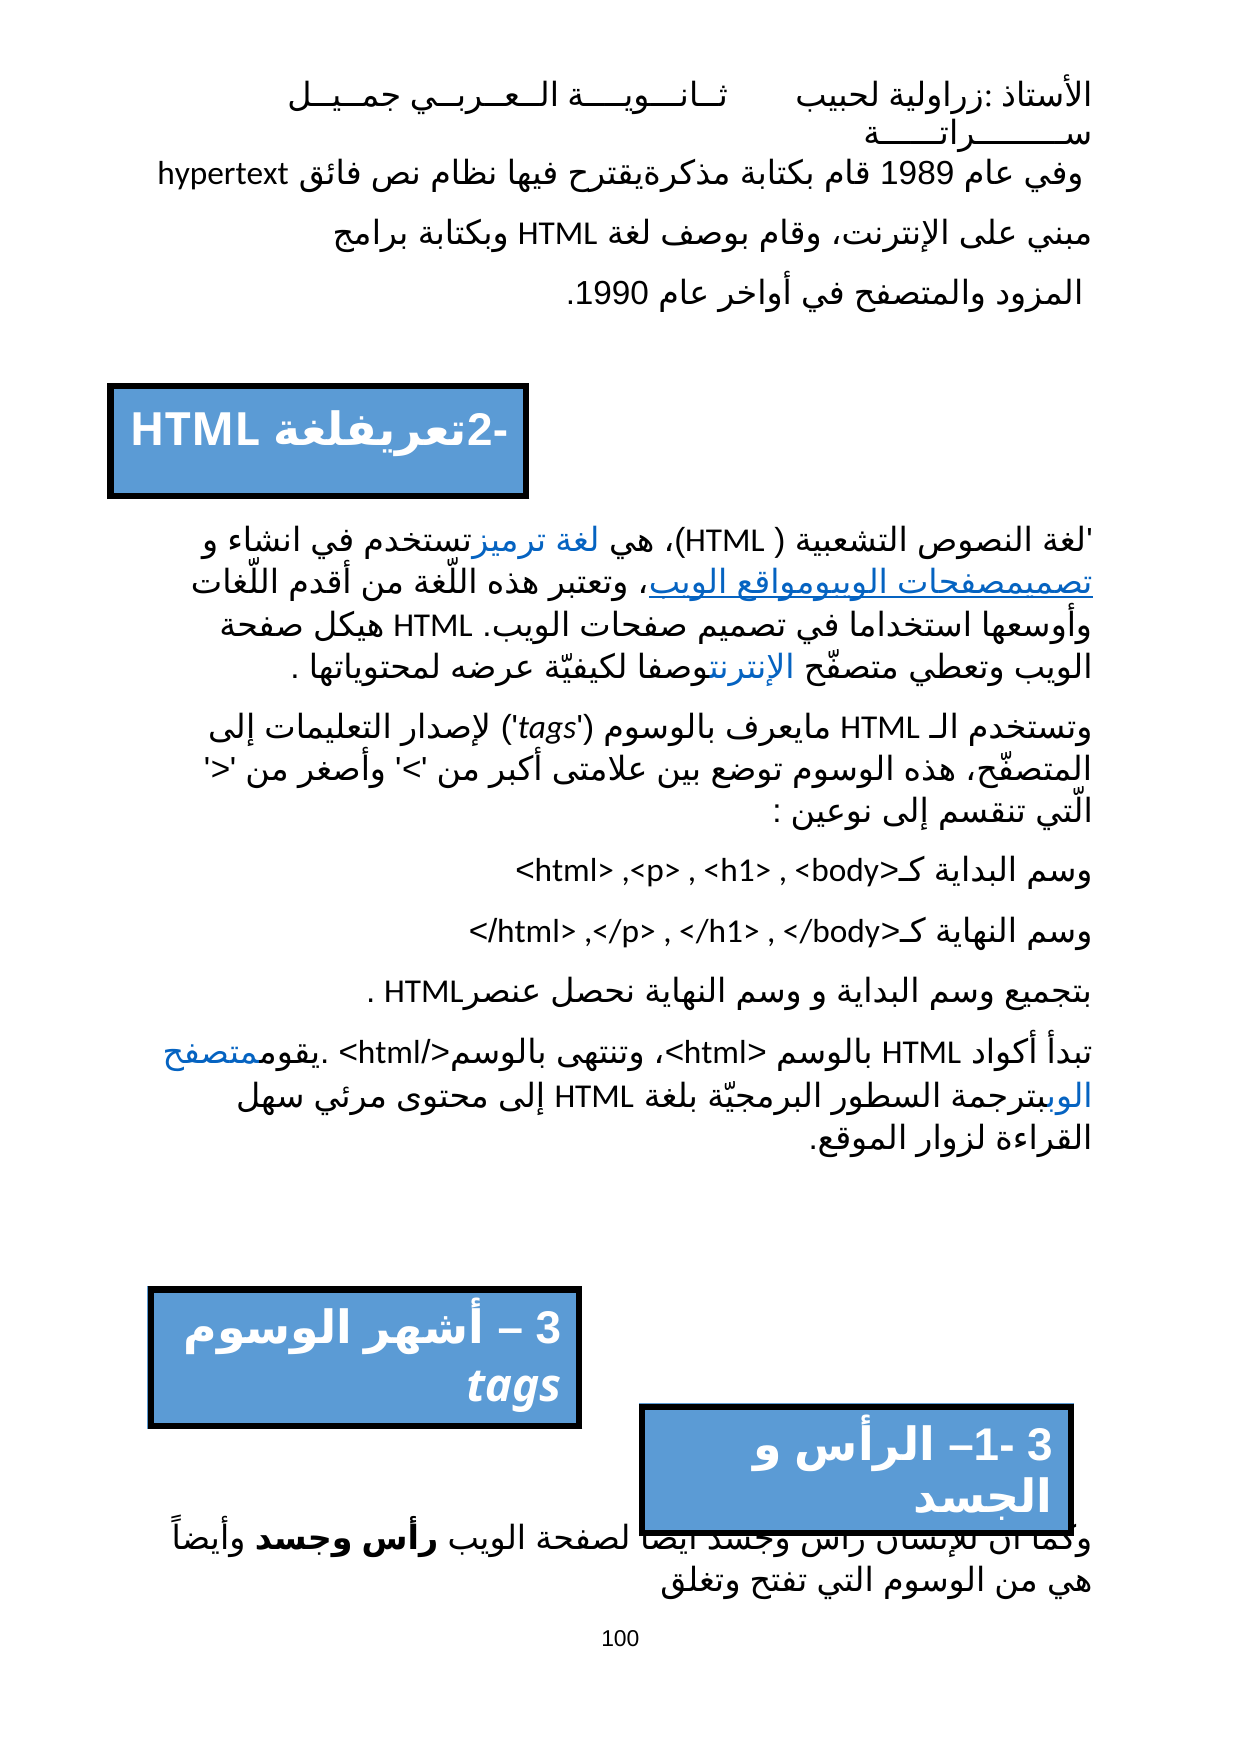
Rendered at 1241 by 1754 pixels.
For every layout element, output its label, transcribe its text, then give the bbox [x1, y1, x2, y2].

text 'لغة النصوص التشعبية ( HTML)، هي لغة ترميزتستخدم في انشاء و تصميمصفحات الويبومواقع الويب، وتعتبر هذه اللّغة من أقدم اللّغات وأوسعها استخداما في تصميم صفحات الويب. HTML هيكل صفحة الويب وتعطي متصفّح الإنترنتوصفا لكيفيّة عرضه لمحتوياتها . [148, 518, 1093, 686]
text مبني على الإنترنت، وقام بوصف لغة HTML وبكتابة برامج [148, 212, 1093, 253]
text بتجميع وسم البداية و وسم النهاية نحصل عنصرHTML . [148, 970, 1093, 1011]
text وتستخدم الـ HTML مايعرف بالوسوم ('tags') لإصدار التعليمات إلى المتصفّح، هذه الوسوم توضع بين علامتى أكبر من '>' وأصغر من '<' الّتي تنقسم إلى نوعين : [148, 706, 1093, 829]
text وسم النهاية كـ<html> ,</p> , </h1> , </body/> [148, 909, 1093, 950]
text المزود والمتصفح في أواخر عام 1990. [148, 273, 1093, 311]
text تبدأ أكواد HTML بالوسم <html>، وتنتهى بالوسم</html> .يقوممتصفح الوببترجمة السطور البرمجيّة بلغة HTML إلى محتوى مرئي سهل القراءة لزوار الموقع. [148, 1031, 1093, 1157]
text وكما أن للإنسان رأس وجسد أيضاً لصفحة الويب رأس وجسد وأيضاً هي من الوسوم التي تفتح وتغلق [148, 1518, 1093, 1598]
text وسم البداية كـ<html> ,<p> , <h1> , <body> [148, 849, 1093, 890]
text وفي عام 1989 قام بكتابة مذكرةيقترح فيها نظام نص فائق hypertext [148, 152, 1093, 192]
